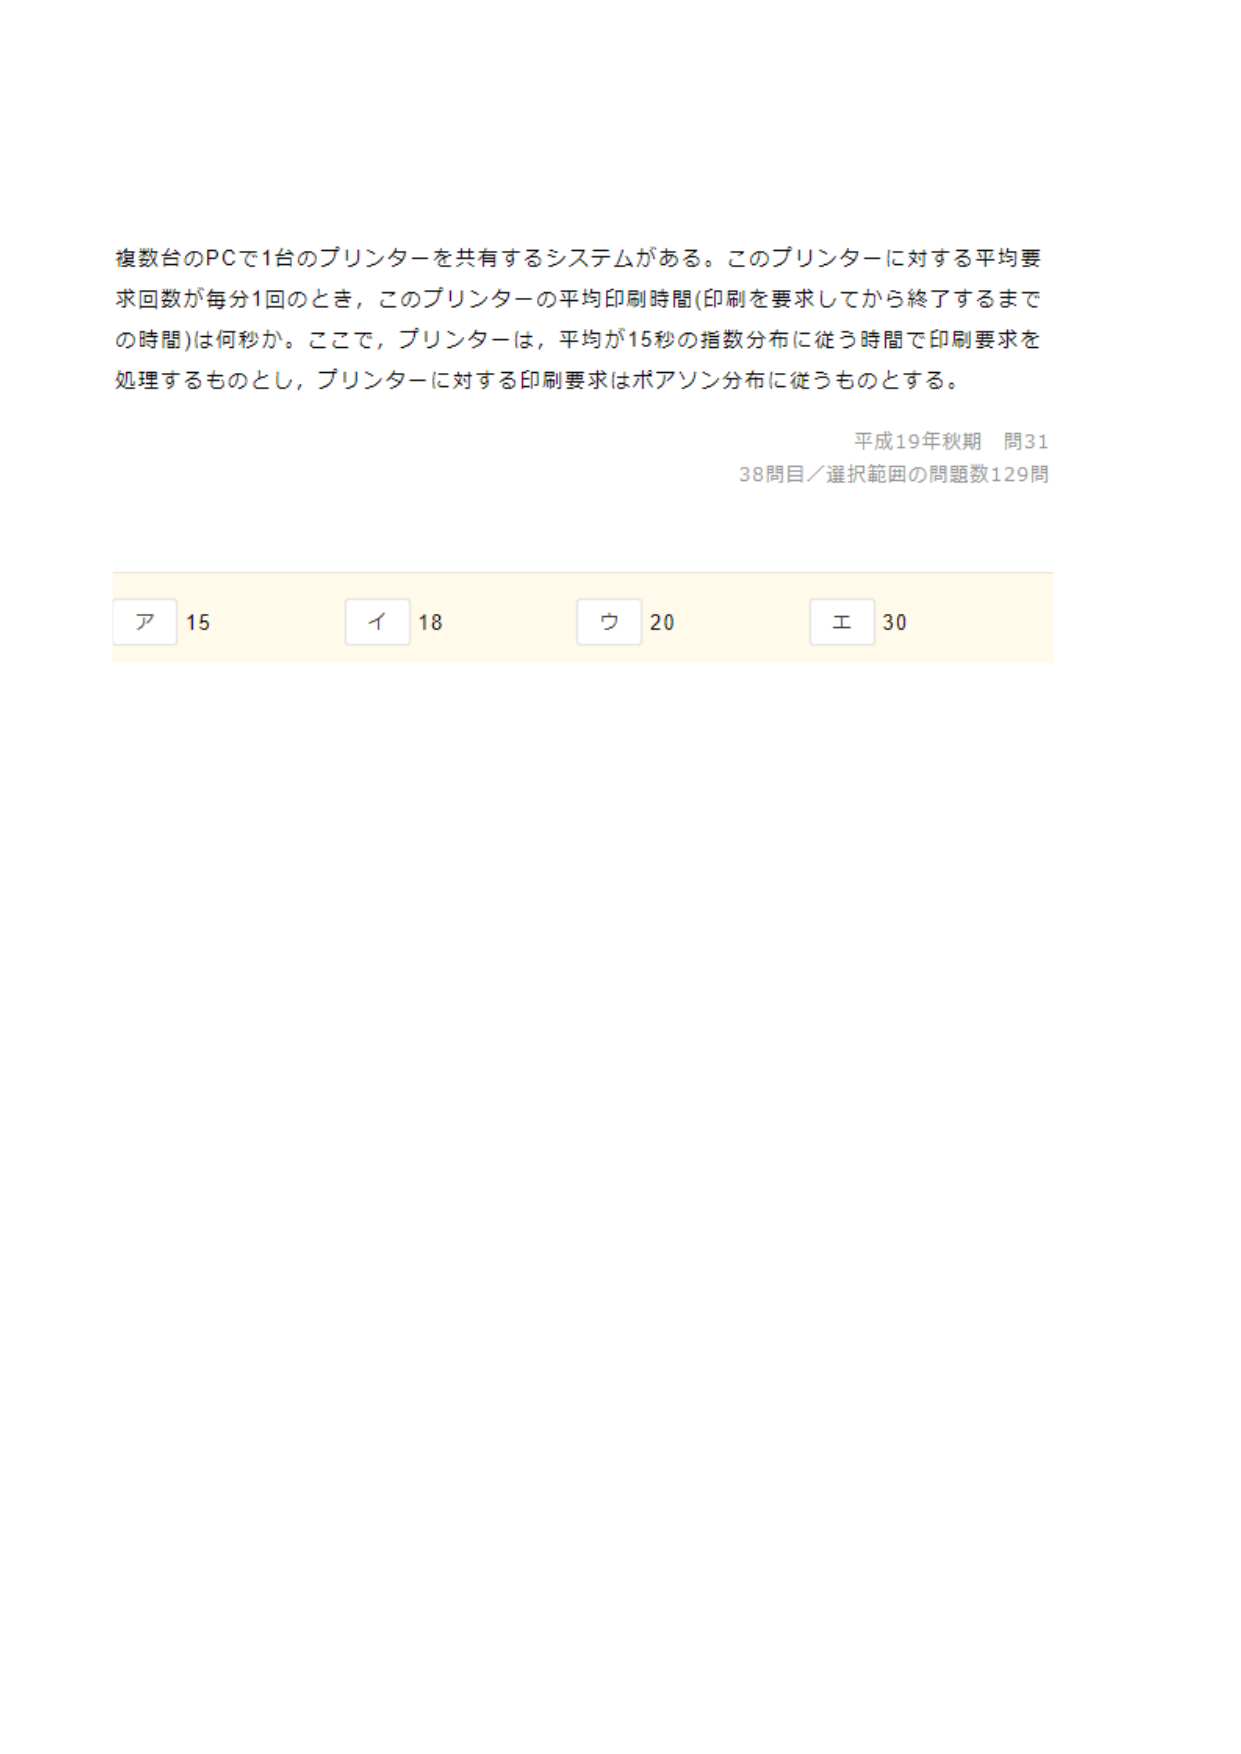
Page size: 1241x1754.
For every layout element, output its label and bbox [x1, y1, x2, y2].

picture [112, 239, 1054, 663]
